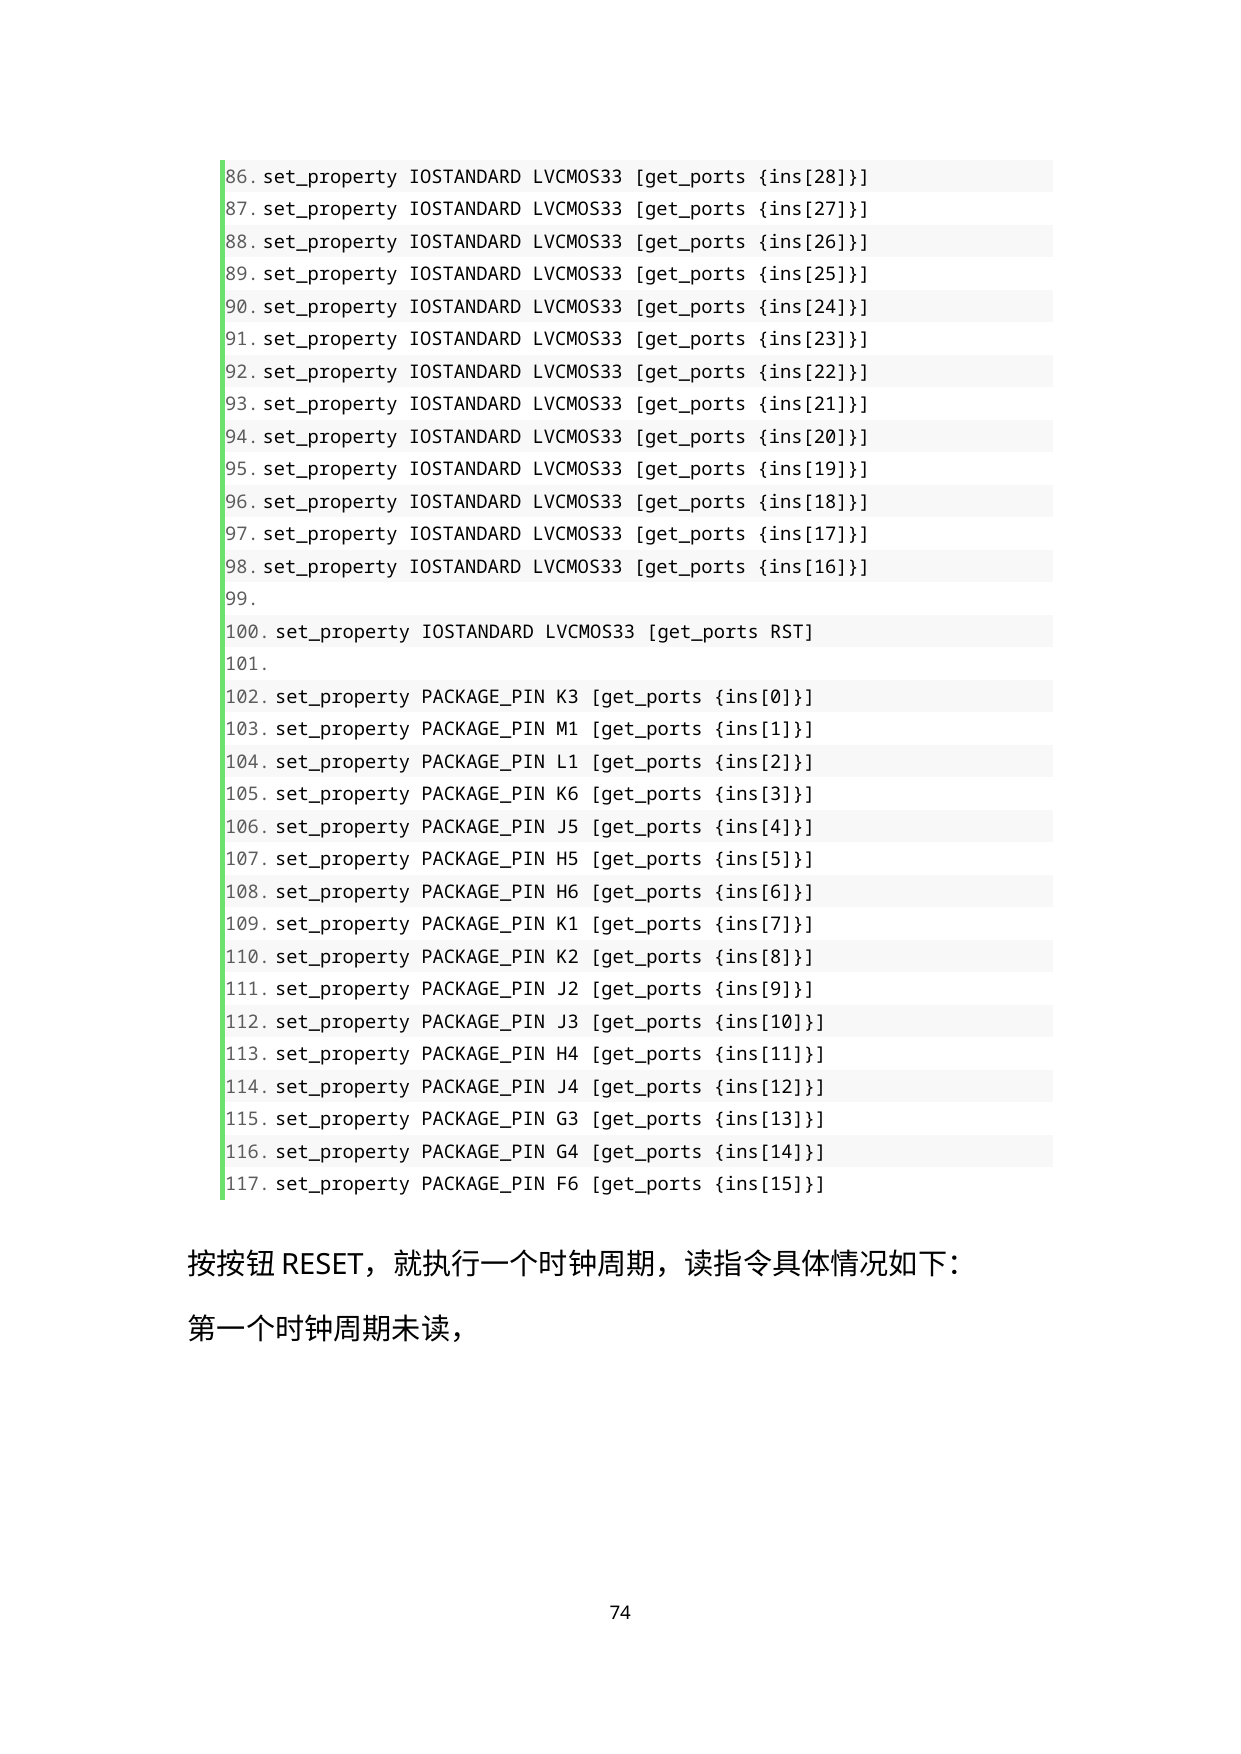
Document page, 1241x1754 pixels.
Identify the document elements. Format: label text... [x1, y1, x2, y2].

list set_property PACKAGE_PIN M1 [get_ports {ins[1]}] [225, 712, 1053, 745]
list set_property PACKAGE_PIN J3 [get_ports {ins[10]}] [225, 1005, 1053, 1037]
list set_property PACKAGE_PIN G3 [get_ports {ins[13]}] [225, 1102, 1053, 1135]
list set_property PACKAGE_PIN H6 [get_ports {ins[6]}] [225, 875, 1053, 907]
list set_property PACKAGE_PIN K6 [get_ports {ins[3]}] [225, 777, 1053, 810]
list set_property PACKAGE_PIN G4 [get_ports {ins[14]}] [225, 1135, 1053, 1167]
list set_property IOSTANDARD LVCMOS33 [get_ports {ins[18]}] [225, 485, 1053, 517]
list set_property PACKAGE_PIN F6 [get_ports {ins[15]}] [225, 1167, 1053, 1200]
list set_property IOSTANDARD LVCMOS33 [get_ports {ins[20]}] [225, 420, 1053, 452]
list set_property IOSTANDARD LVCMOS33 [get_ports {ins[27]}] [225, 192, 1053, 225]
list set_property PACKAGE_PIN J2 [get_ports {ins[9]}] [225, 972, 1053, 1005]
list set_property IOSTANDARD LVCMOS33 [get_ports {ins[28]}] [225, 160, 1053, 192]
list set_property IOSTANDARD LVCMOS33 [get_ports {ins[24]}] [225, 290, 1053, 322]
list set_property PACKAGE_PIN K2 [get_ports {ins[8]}] [225, 940, 1053, 972]
list set_property IOSTANDARD LVCMOS33 [get_ports {ins[16]}] [225, 550, 1053, 582]
list set_property PACKAGE_PIN K1 [get_ports {ins[7]}] [225, 907, 1053, 940]
list set_property PACKAGE_PIN H5 [get_ports {ins[5]}] [225, 842, 1053, 875]
list set_property IOSTANDARD LVCMOS33 [get_ports {ins[22]}] [225, 355, 1053, 387]
list set_property PACKAGE_PIN J4 [get_ports {ins[12]}] [225, 1070, 1053, 1102]
text 第一个时钟周期未读， [187, 1294, 1053, 1359]
list set_property PACKAGE_PIN H4 [get_ports {ins[11]}] [225, 1037, 1053, 1070]
list set_property IOSTANDARD LVCMOS33 [get_ports {ins[21]}] [225, 387, 1053, 420]
list set_property PACKAGE_PIN J5 [get_ports {ins[4]}] [225, 810, 1053, 842]
list set_property IOSTANDARD LVCMOS33 [get_ports {ins[25]}] [225, 257, 1053, 290]
text 按按钮RESET，就执行一个时钟周期，读指令具体情况如下： [187, 1229, 1053, 1294]
list set_property PACKAGE_PIN K3 [get_ports {ins[0]}] [225, 680, 1053, 712]
list set_property IOSTANDARD LVCMOS33 [get_ports {ins[26]}] [225, 225, 1053, 257]
list set_property IOSTANDARD LVCMOS33 [get_ports {ins[23]}] [225, 322, 1053, 355]
list set_property PACKAGE_PIN L1 [get_ports {ins[2]}] [225, 745, 1053, 777]
list set_property IOSTANDARD LVCMOS33 [get_ports {ins[19]}] [225, 452, 1053, 485]
list set_property IOSTANDARD LVCMOS33 [get_ports {ins[17]}] [225, 517, 1053, 550]
list set_property IOSTANDARD LVCMOS33 [get_ports RST] [225, 615, 1053, 647]
